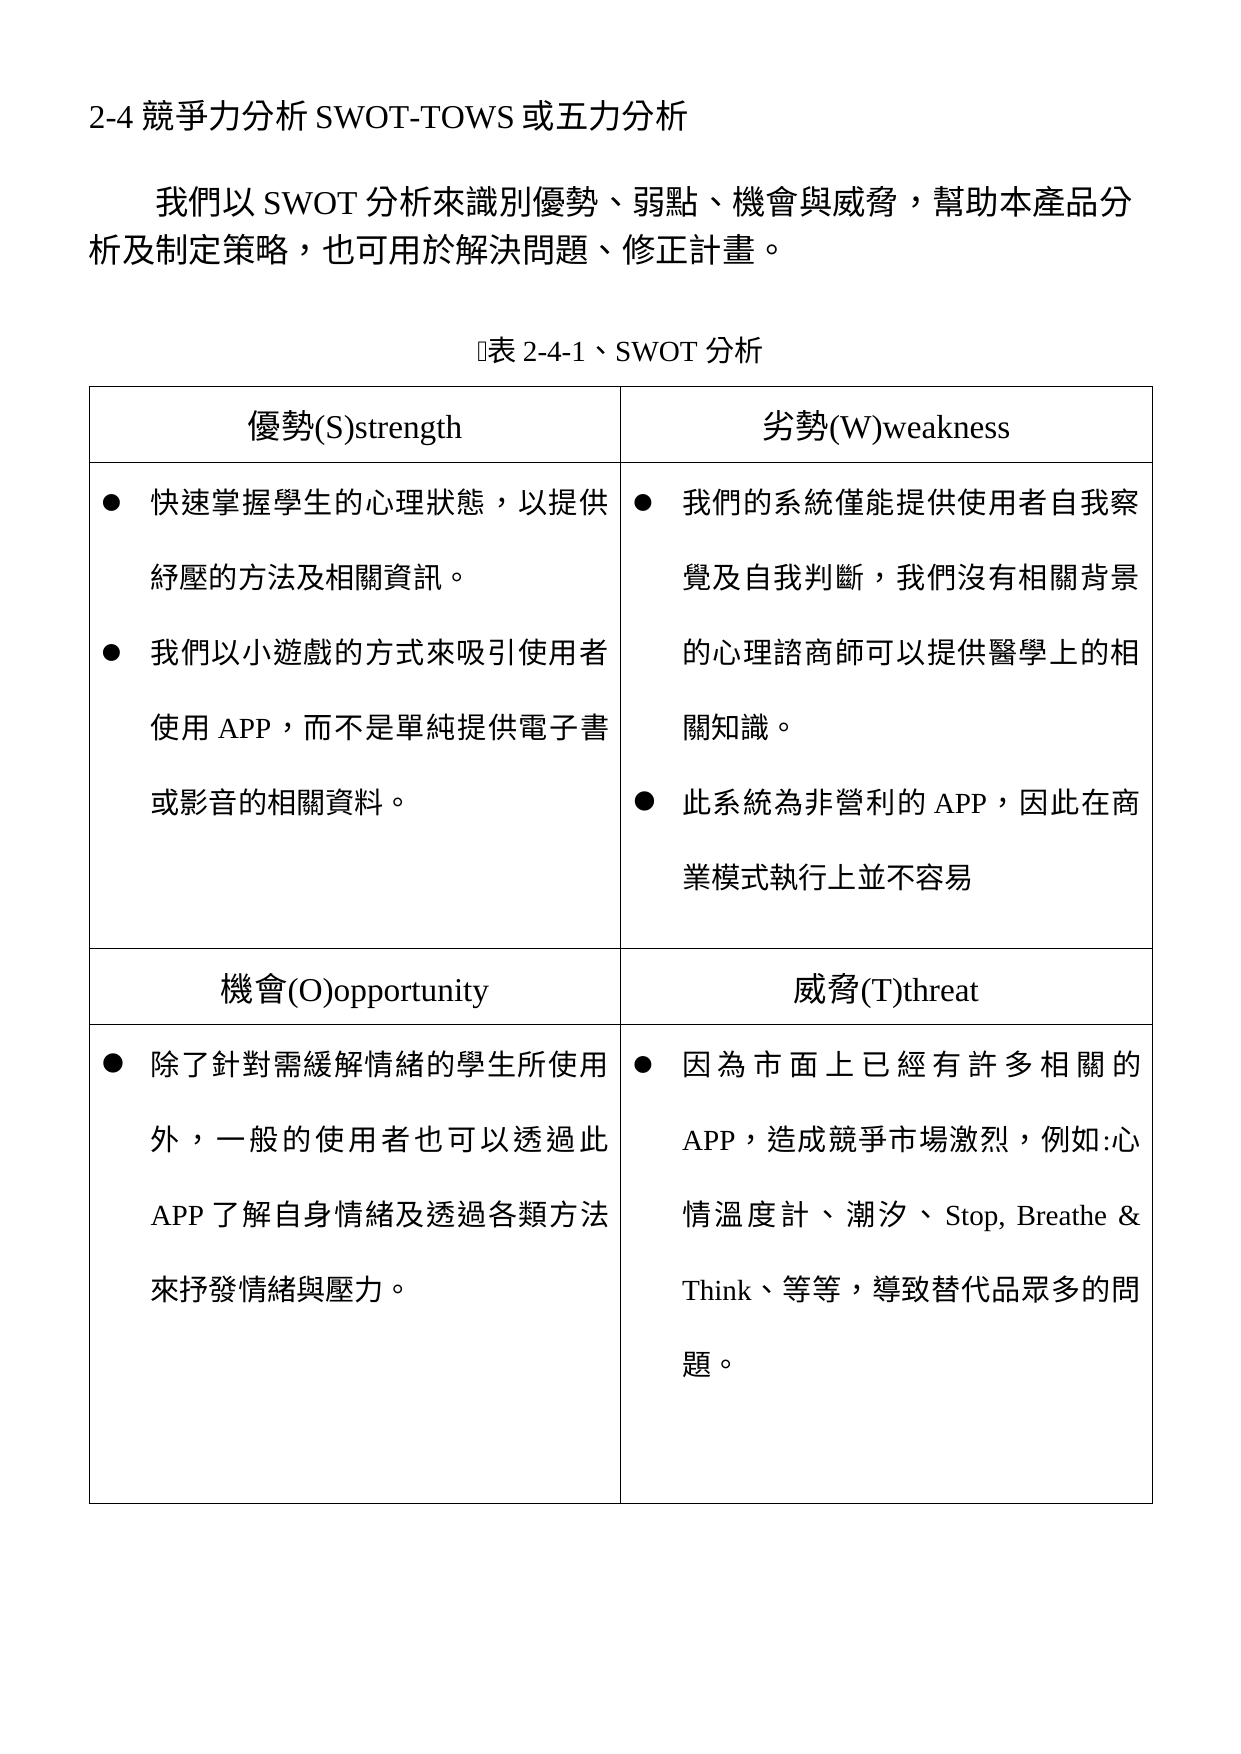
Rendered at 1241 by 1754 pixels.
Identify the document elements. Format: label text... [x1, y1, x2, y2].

table_cell 快速掌握學生的心理狀態，以提供紓壓的方法及相關資訊。 我們以小遊戲的方式來吸引使用者使用APP，而不是單純提供電子書或影音的相關資料。 [90, 463, 620, 948]
table_cell 威脅(T)threat [621, 949, 1152, 1024]
table_header 劣勢(W)weakness [621, 387, 1152, 462]
table_header 優勢(S)strength [90, 387, 620, 462]
table_cell 除了針對需緩解情緒的學生所使用外，一般的使用者也可以透過此APP了解自身情緒及透過各類方法來抒發情緒與壓力。 [90, 1025, 620, 1503]
table_cell 因為市面上已經有許多相關的APP，造成競爭市場激烈，例如:心情溫度計、潮汐、Stop, Breathe & Think、等等，導致替代品眾多的問題。 [621, 1025, 1152, 1503]
text 2-4 競爭力分析SWOT-TOWS或五力分析 [89, 89, 1152, 138]
text 我們以 SWOT 分析來識別優勢、弱點、機會與威脅，幫助本產品分析及制定策略，也可用於解決問題、修正計畫。 [89, 176, 1152, 272]
table_cell 我們的系統僅能提供使用者自我察覺及自我判斷，我們沒有相關背景的心理諮商師可以提供醫學上的相關知識。 此系統為非營利的APP，因此在商業模式執行上並不容易 [621, 463, 1152, 948]
text 表2-4-1、SWOT 分析 [89, 311, 1152, 386]
table_cell 機會(O)opportunity [90, 949, 620, 1024]
